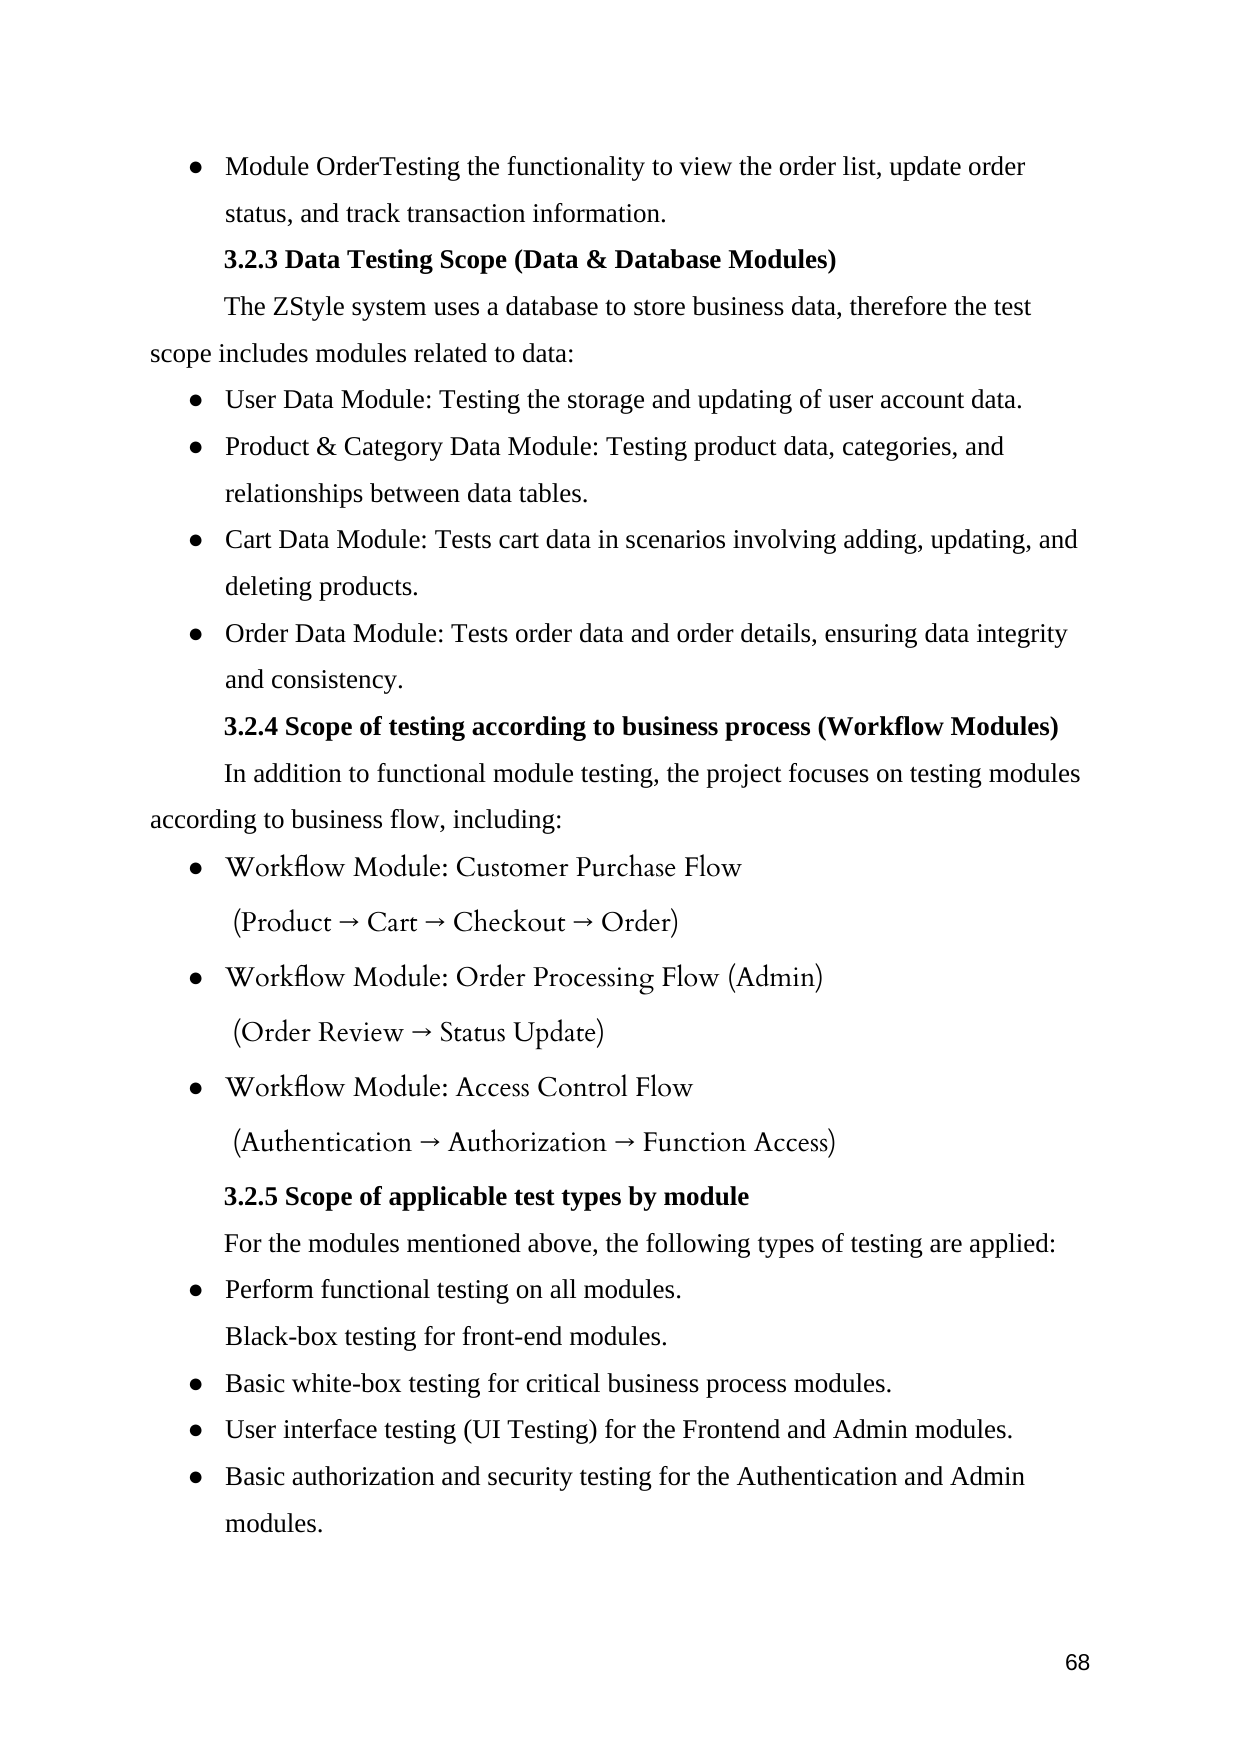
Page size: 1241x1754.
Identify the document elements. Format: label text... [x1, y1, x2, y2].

list Order Data Module: Tests order data and order details, ensuring data integrity and consistency. [187, 617, 1090, 694]
list Workflow Module: Access Control Flow (Authentication → Authorization → Function Access) [187, 1070, 1090, 1162]
list Cart Data Module: Tests cart data in scenarios involving adding, updating, and deleting products. [187, 523, 1090, 601]
text The ZStyle system uses a database to store business data, therefore the test scope includes modules related to data: [150, 290, 1090, 368]
list Product & Category Data Module: Testing product data, categories, and relationships between data tables. [187, 430, 1090, 508]
text For the modules mentioned above, the following types of testing are applied: [150, 1227, 1090, 1258]
subtitle 3.2.4 Scope of testing according to business process (Workflow Modules) [150, 710, 1090, 741]
subtitle 3.2.3 Data Testing Scope (Data & Database Modules) [150, 243, 1090, 274]
list User interface testing (UI Testing) for the Frontend and Admin modules. [187, 1413, 1090, 1444]
subtitle 3.2.5 Scope of applicable test types by module [150, 1180, 1090, 1211]
list Basic white-box testing for critical business process modules. [187, 1367, 1090, 1398]
list Module OrderTesting the functionality to view the order list, update order status, and track transaction information. [187, 150, 1090, 228]
list Workflow Module: Customer Purchase Flow (Product → Cart → Checkout → Order) [187, 850, 1090, 942]
text In addition to functional module testing, the project focuses on testing modules according to business flow, including: [150, 757, 1090, 834]
list Workflow Module: Order Processing Flow (Admin) (Order Review → Status Update) [187, 960, 1090, 1052]
list Basic authorization and security testing for the Authentication and Admin modules. [187, 1460, 1090, 1538]
list Perform functional testing on all modules. Black-box testing for front-end modules. [187, 1273, 1090, 1351]
list User Data Module: Testing the storage and updating of user account data. [187, 383, 1090, 414]
